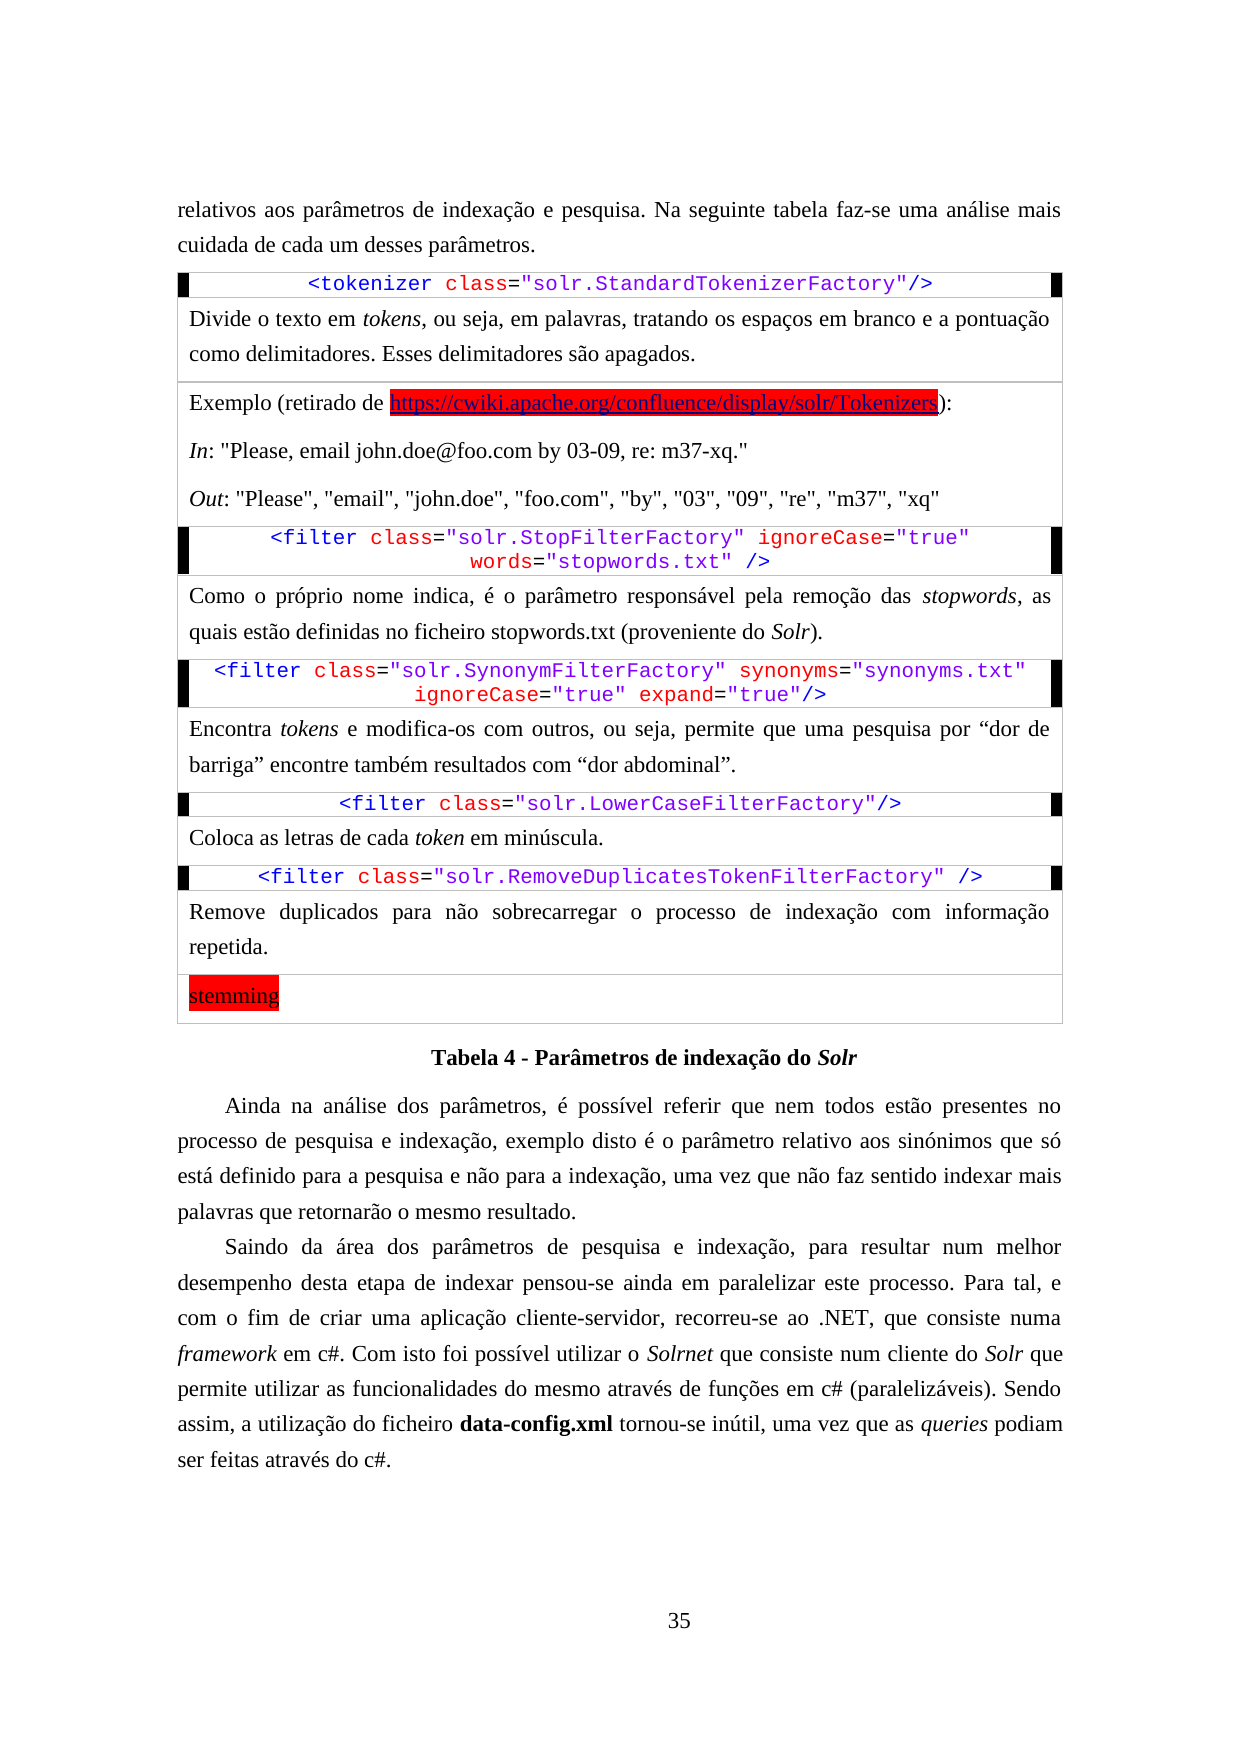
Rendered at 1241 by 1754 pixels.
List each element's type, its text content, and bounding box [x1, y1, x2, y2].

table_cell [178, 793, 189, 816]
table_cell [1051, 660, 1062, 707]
text Saindo da área dos parâmetros de pesquisa e indexação, para resultar num melhor desempenho desta etapa de indexar pensou-se ainda em paralelizar este processo. Para tal, e com o fim de criar uma aplicação cliente-servidor, recorreu-se ao .NET, que consiste numa framework em c#. Com isto foi possível utilizar o Solrnet que consiste num cliente do Solr que permite utilizar as funcionalidades do mesmo através de funções em c# (paralelizáveis). Sendo assim, a utilização do ficheiro data-config.xml tornou-se inútil, uma vez que as queries podiam ser feitas através do c#. [177, 1226, 1063, 1474]
table_cell Coloca as letras de cada token em minúscula. [178, 817, 1062, 865]
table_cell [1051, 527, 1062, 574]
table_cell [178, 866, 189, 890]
table_cell Como o próprio nome indica, é o parâmetro responsável pela remoção das stopwords, as quais estão definidas no ficheiro stopwords.txt (proveniente do Solr). [178, 576, 1062, 659]
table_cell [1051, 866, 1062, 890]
table_cell Exemplo (retirado de https://cwiki.apache.org/confluence/display/solr/Tokenizers): In: "Please, email john.doe@foo.com by 03-09, re: m37-xq." Out: "Please", "email", "john.doe", "foo.com", "by", "03", "09", "re", "m37", "xq" [178, 383, 1062, 526]
table_cell Encontra tokens e modifica-os com outros, ou seja, permite que uma pesquisa por “dor de barriga” encontre também resultados com “dor abdominal”. [178, 708, 1062, 792]
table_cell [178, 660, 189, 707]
table_cell Remove duplicados para não sobrecarregar o processo de indexação com informação repetida. [178, 891, 1062, 974]
text Ainda na análise dos parâmetros, é possível referir que nem todos estão presentes no processo de pesquisa e indexação, exemplo disto é o parâmetro relativo aos sinónimos que só está definido para a pesquisa e não para a indexação, uma vez que não faz sentido indexar mais palavras que retornarão o mesmo resultado. [177, 1085, 1063, 1226]
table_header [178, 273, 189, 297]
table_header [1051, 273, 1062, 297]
table_cell Divide o texto em tokens, ou seja, em palavras, tratando os espaços em branco e a pontuação como delimitadores. Esses delimitadores são apagados. [178, 298, 1062, 381]
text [177, 189, 1063, 260]
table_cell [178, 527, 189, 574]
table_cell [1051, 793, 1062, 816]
table_cell stemming [178, 975, 1062, 1023]
